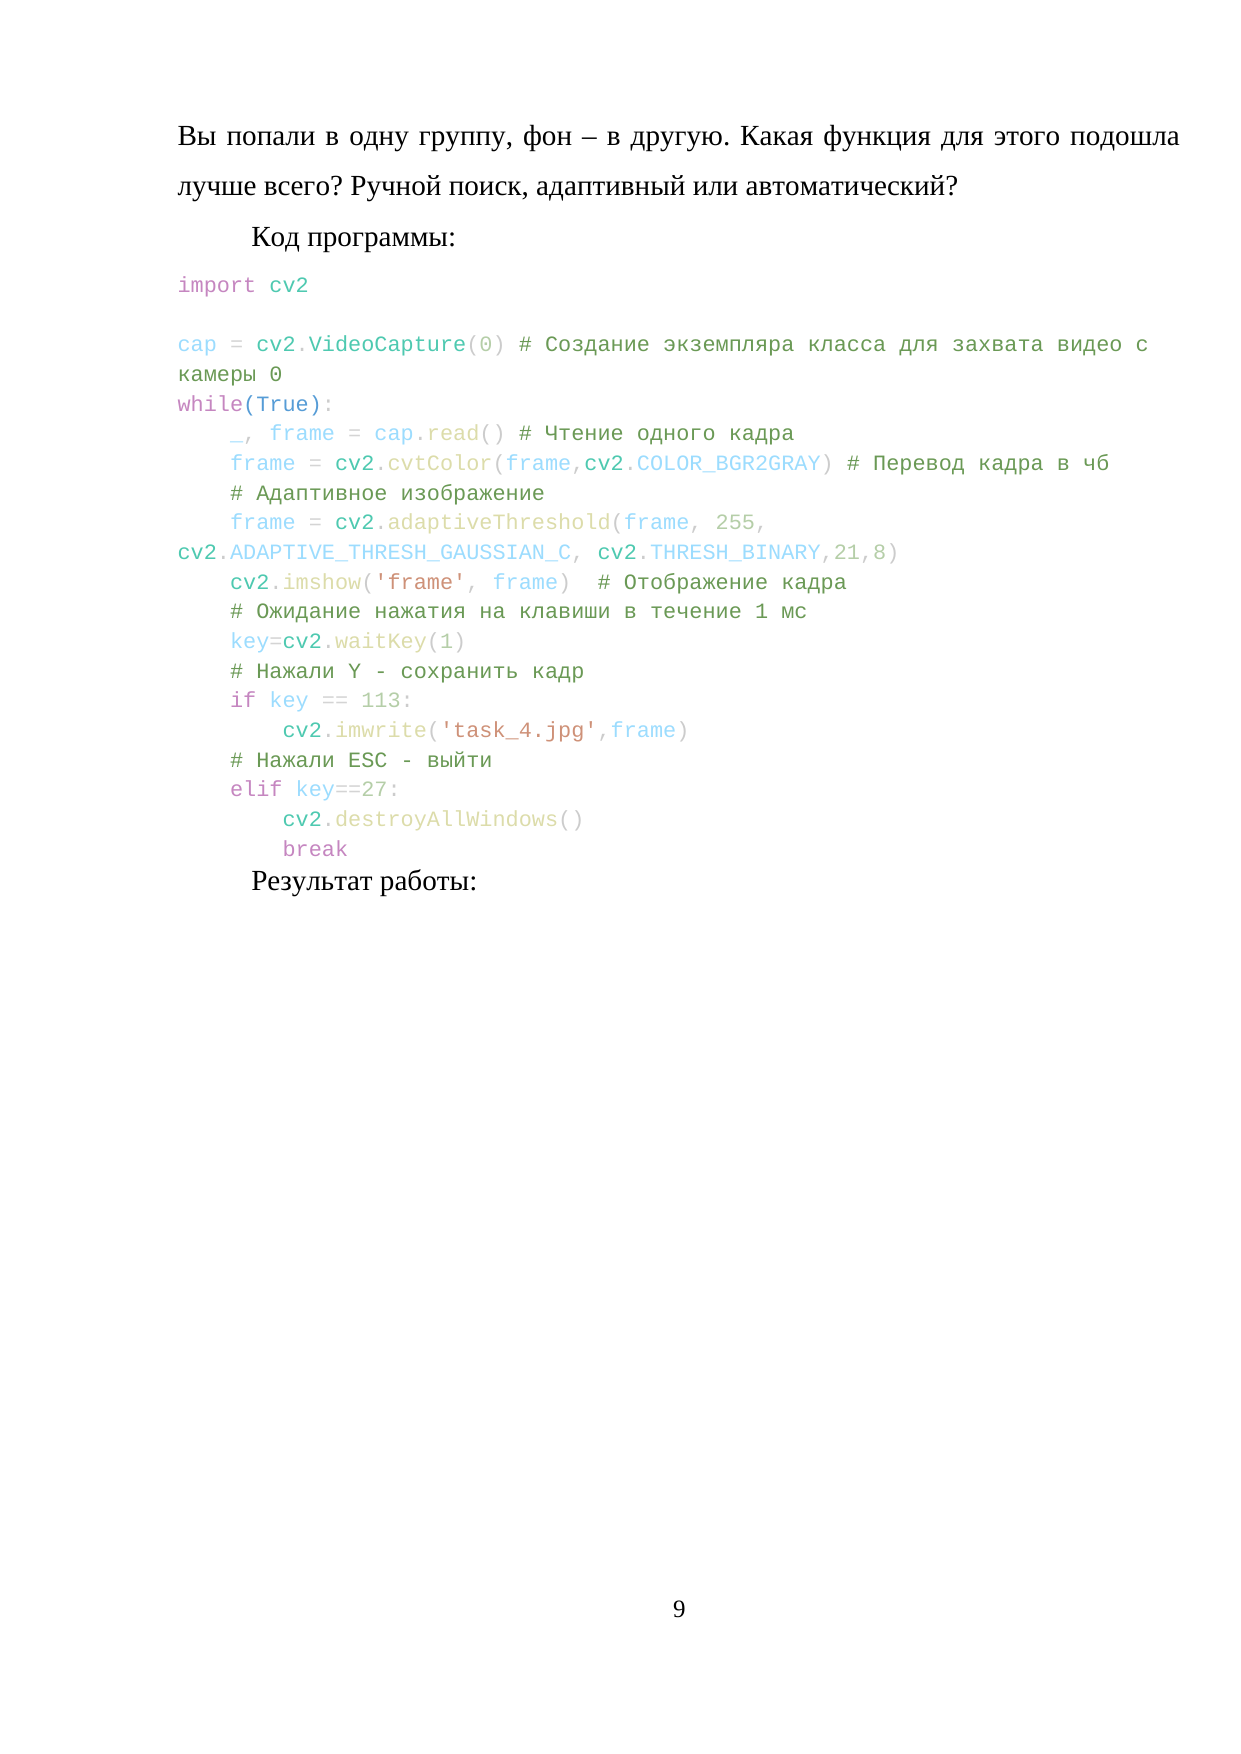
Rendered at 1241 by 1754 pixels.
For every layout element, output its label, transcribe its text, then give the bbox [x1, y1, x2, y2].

text _, frame = cap.read() # Чтение одного кадра [177, 417, 1181, 447]
text cv2.imshow('frame', frame) # Отображение кадра [177, 566, 1181, 596]
text # Нажали ESC - выйти [177, 744, 1181, 774]
text frame = cv2.cvtColor(frame,cv2.COLOR_BGR2GRAY) # Перевод кадра в чб [177, 447, 1181, 477]
text # Нажали Y - сохранить кадр [177, 655, 1181, 685]
text key=cv2.waitKey(1) [177, 625, 1181, 655]
text frame = cv2.adaptiveThreshold(frame, 255, cv2.ADAPTIVE_THRESH_GAUSSIAN_C, cv2.THRESH_BINARY,21,8) [177, 507, 1181, 566]
text break [177, 833, 1181, 863]
text while(True): [177, 388, 1181, 417]
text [177, 118, 1181, 202]
text cap = cv2.VideoCapture(0) # Cоздание экземпляра класса для захвата видео с камеры 0 [177, 328, 1181, 388]
text # Адаптивное изображение [177, 477, 1181, 507]
text cv2.imwrite('task_4.jpg',frame) [177, 714, 1181, 744]
text if key == 113: [177, 685, 1181, 714]
text Результат работы: [177, 863, 1181, 896]
text import cv2 [177, 269, 1181, 299]
text Код программы: [177, 219, 1181, 252]
text elif key==27: [177, 774, 1181, 803]
text # Ожидание нажатия на клавиши в течение 1 мс [177, 596, 1181, 625]
text cv2.destroyAllWindows() [177, 803, 1181, 833]
